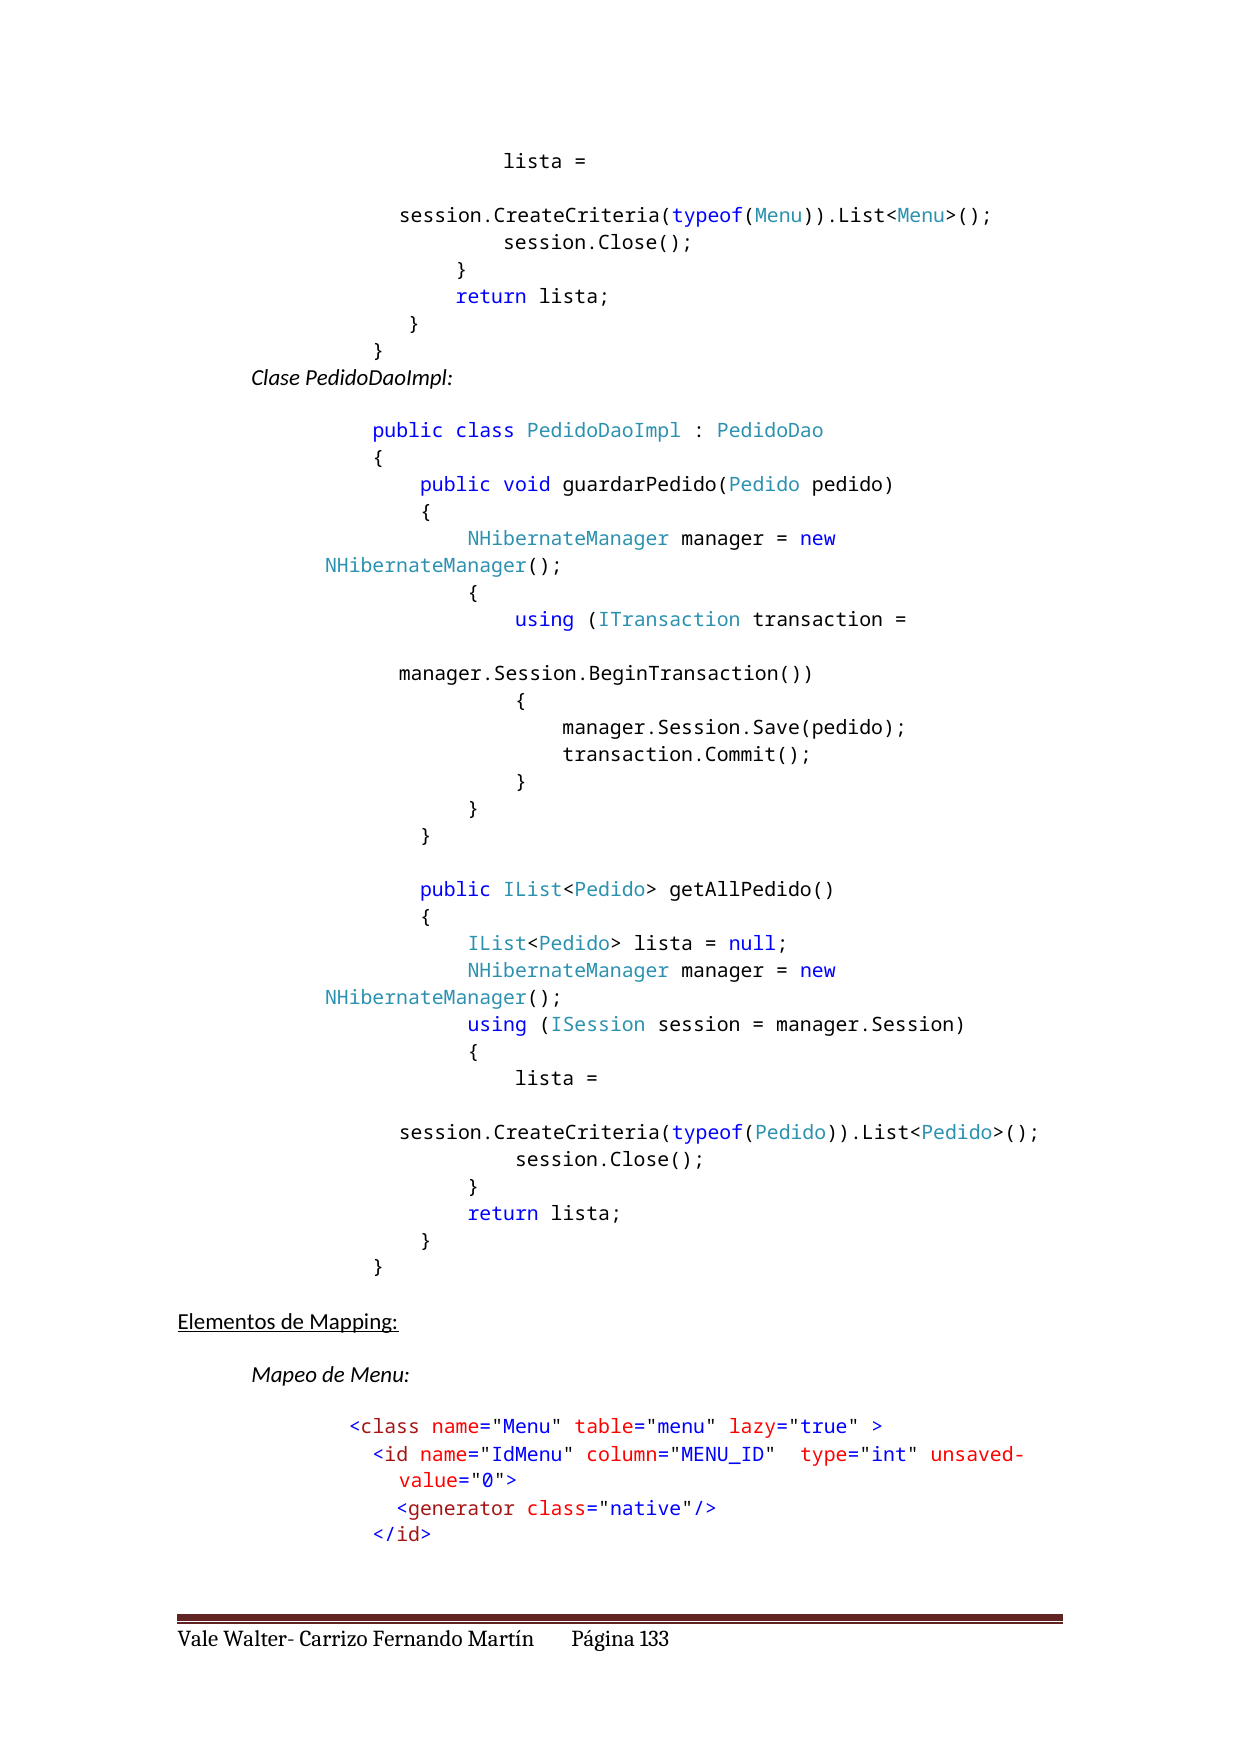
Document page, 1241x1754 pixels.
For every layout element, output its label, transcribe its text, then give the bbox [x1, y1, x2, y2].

text lista = session.CreateCriteria(typeof(Menu)).List<Menu>(); [325, 148, 1063, 228]
text { [325, 578, 1063, 605]
text return lista; [325, 1199, 1063, 1226]
text Elementos de Mapping: [177, 1307, 1063, 1335]
text <id name="IdMenu" column="MENU_ID" type="int" unsaved- value="0"> [325, 1440, 1063, 1494]
text } [325, 794, 1063, 821]
text } [325, 309, 1063, 336]
text session.Close(); [325, 228, 1063, 256]
text manager.Session.Save(pedido); [325, 713, 1063, 740]
text } [325, 1226, 1063, 1253]
text public void guardarPedido(Pedido pedido) [325, 470, 1063, 497]
text } [325, 1172, 1063, 1199]
text } [325, 1253, 1063, 1280]
text using (ITransaction transaction = manager.Session.BeginTransaction()) [325, 605, 1063, 686]
text NHibernateManager manager = new NHibernateManager(); [325, 956, 1063, 1010]
text } [325, 256, 1063, 282]
text <class name="Menu" table="menu" lazy="true" > [325, 1413, 1063, 1440]
text { [325, 497, 1063, 524]
text public IList<Pedido> getAllPedido() [325, 875, 1063, 902]
text NHibernateManager manager = new NHibernateManager(); [325, 524, 1063, 578]
text } [325, 336, 1063, 363]
text transaction.Commit(); [325, 740, 1063, 767]
text using (ISession session = manager.Session) [325, 1010, 1063, 1037]
text { [325, 902, 1063, 929]
text { [325, 1037, 1063, 1064]
text { [325, 686, 1063, 713]
text session.Close(); [325, 1145, 1063, 1172]
text return lista; [325, 282, 1063, 309]
text lista = session.CreateCriteria(typeof(Pedido)).List<Pedido>(); [325, 1064, 1063, 1145]
text public class PedidoDaoImpl : PedidoDao [325, 416, 1063, 443]
text Mapeo de Menu: [177, 1360, 1063, 1388]
text </id> [325, 1521, 1063, 1548]
text IList<Pedido> lista = null; [325, 929, 1063, 956]
text { [325, 443, 1063, 470]
text } [325, 821, 1063, 848]
text <generator class="native"/> [325, 1494, 1063, 1521]
text } [325, 767, 1063, 794]
text Clase PedidoDaoImpl: [251, 363, 1063, 391]
